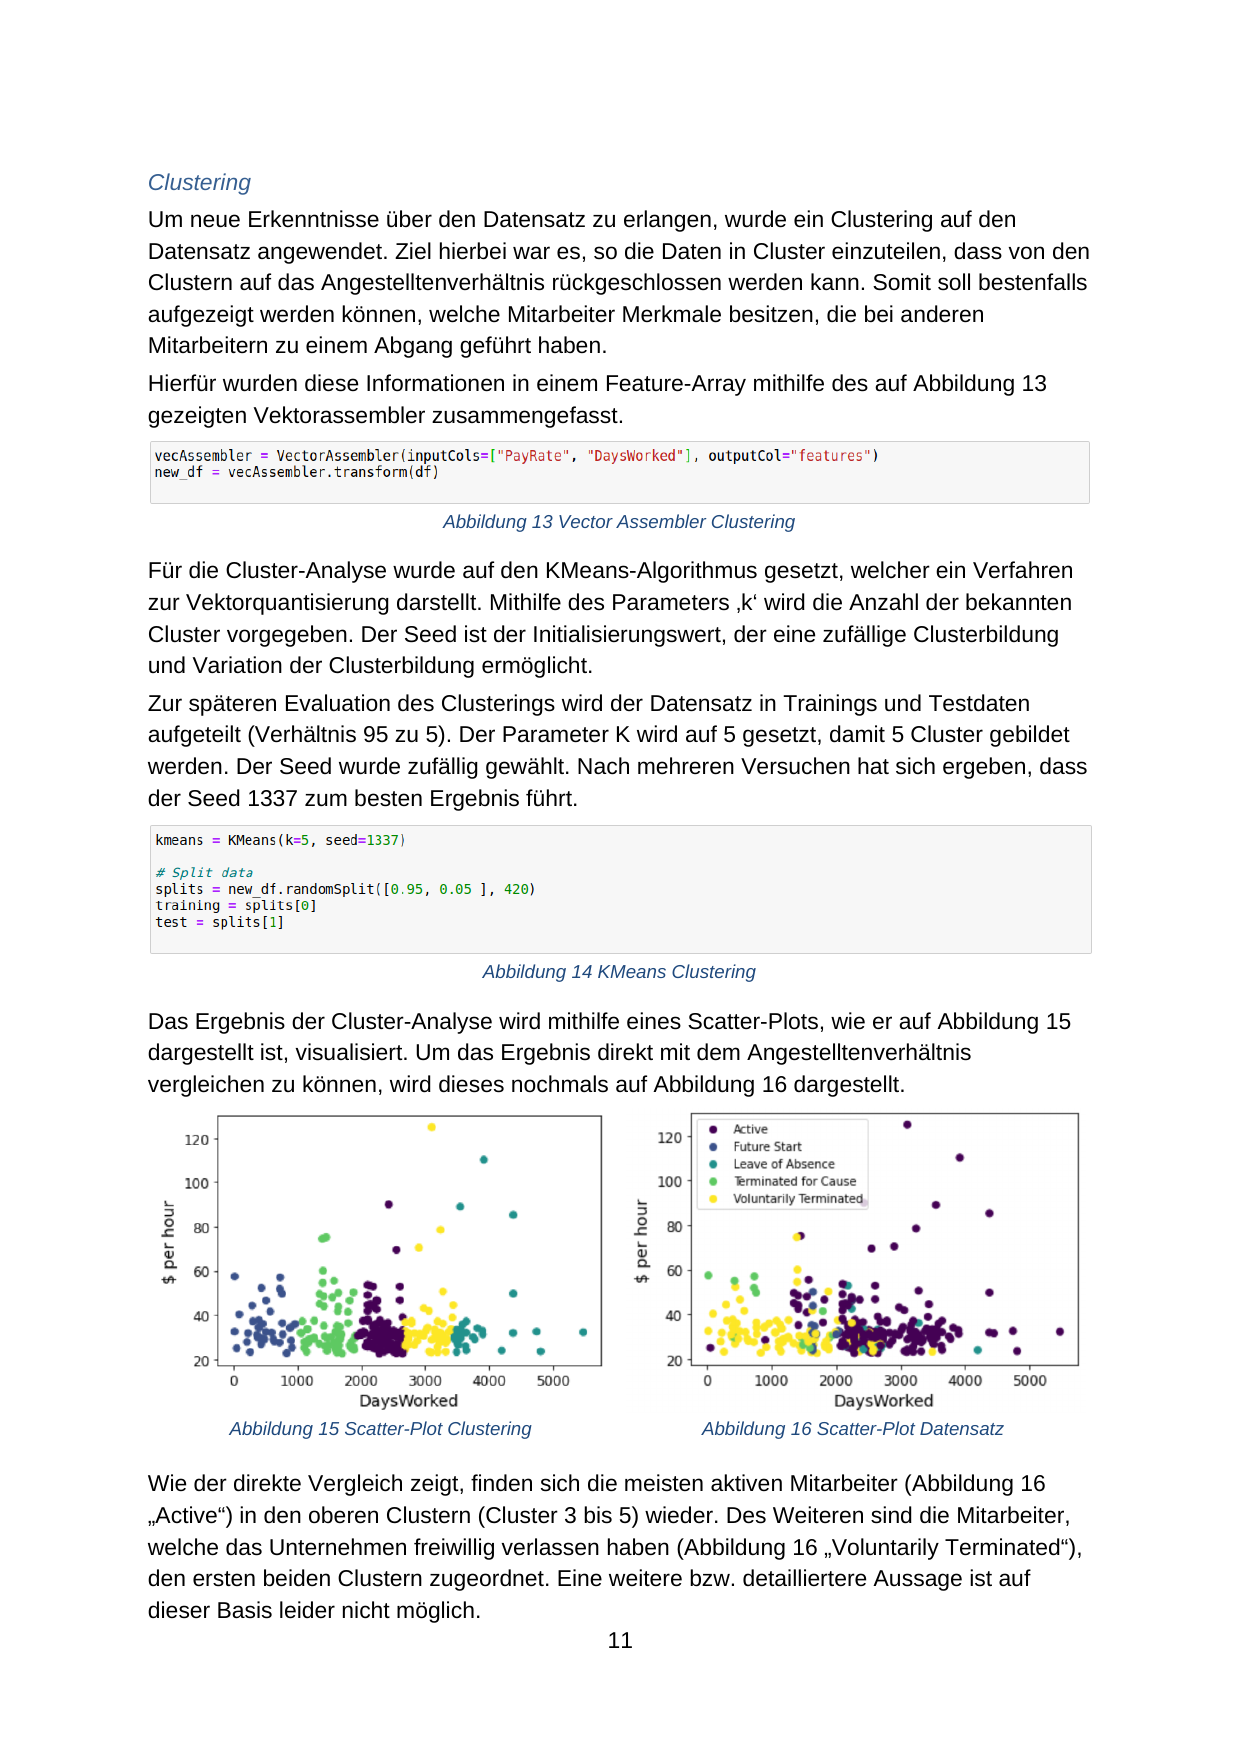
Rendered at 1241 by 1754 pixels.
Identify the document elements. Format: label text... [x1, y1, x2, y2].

text Wie der direkte Vergleich zeigt, finden sich die meisten aktiven Mitarbeiter (Abbildung 16 „Active“) in den oberen Clustern (Cluster 3 bis 5) wieder. Des Weiteren sind die Mitarbeiter, welche das Unternehmen freiwillig verlassen haben (Abbildung 16 „Voluntarily Terminated“), den ersten beiden Clustern zugeordnet. Eine weitere bzw. detailliertere Aussage ist auf dieser Basis leider nicht möglich. [148, 1470, 1093, 1623]
picture [147, 822, 1093, 956]
text Zur späteren Evaluation des Clusterings wird der Datensatz in Trainings und Testdaten aufgeteilt (Verhältnis 95 zu 5). Der Parameter K wird auf 5 gesetzt, damit 5 Cluster gebildet werden. Der Seed wurde zufällig gewählt. Nach mehreren Versuchen hat sich ergeben, dass der Seed 1337 zum besten Ergebnis führt. [148, 690, 1093, 811]
text Das Ergebnis der Cluster-Analyse wird mithilfe eines Scatter-Plots, wie er auf Abbildung 15 dargestellt ist, visualisiert. Um das Ergebnis direkt mit dem Angestelltenverhältnis vergleichen zu können, wird dieses nochmals auf Abbildung 16 dargestellt. [148, 1008, 1093, 1097]
picture [147, 439, 1093, 506]
subtitle Clustering [148, 168, 1093, 195]
text Für die Cluster-Analyse wurde auf den KMeans-Algorithmus gesetzt, welcher ein Verfahren zur Vektorquantisierung darstellt. Mithilfe des Parameters ‚k‘ wird die Anzahl der bekannten Cluster vorgegeben. Der Seed ist der Initialisierungswert, der eine zufällige Clusterbildung und Variation der Clusterbildung ermöglicht. [148, 557, 1093, 678]
picture [626, 1108, 1087, 1413]
text Um neue Erkenntnisse über den Datensatz zu erlangen, wurde ein Clustering auf den Datensatz angewendet. Ziel hierbei war es, so die Daten in Cluster einzuteilen, dass von den Clustern auf das Angestelltenverhältnis rückgeschlossen werden kann. Somit soll bestenfalls aufgezeigt werden können, welche Mitarbeiter Merkmale besitzen, die bei anderen Mitarbeitern zu einem Abgang geführt haben. [148, 206, 1093, 359]
picture [158, 1108, 609, 1413]
text Hierfür wurden diese Informationen in einem Feature-Array mithilfe des auf Abbildung 13 gezeigten Vektorassembler zusammengefasst. [148, 370, 1093, 428]
